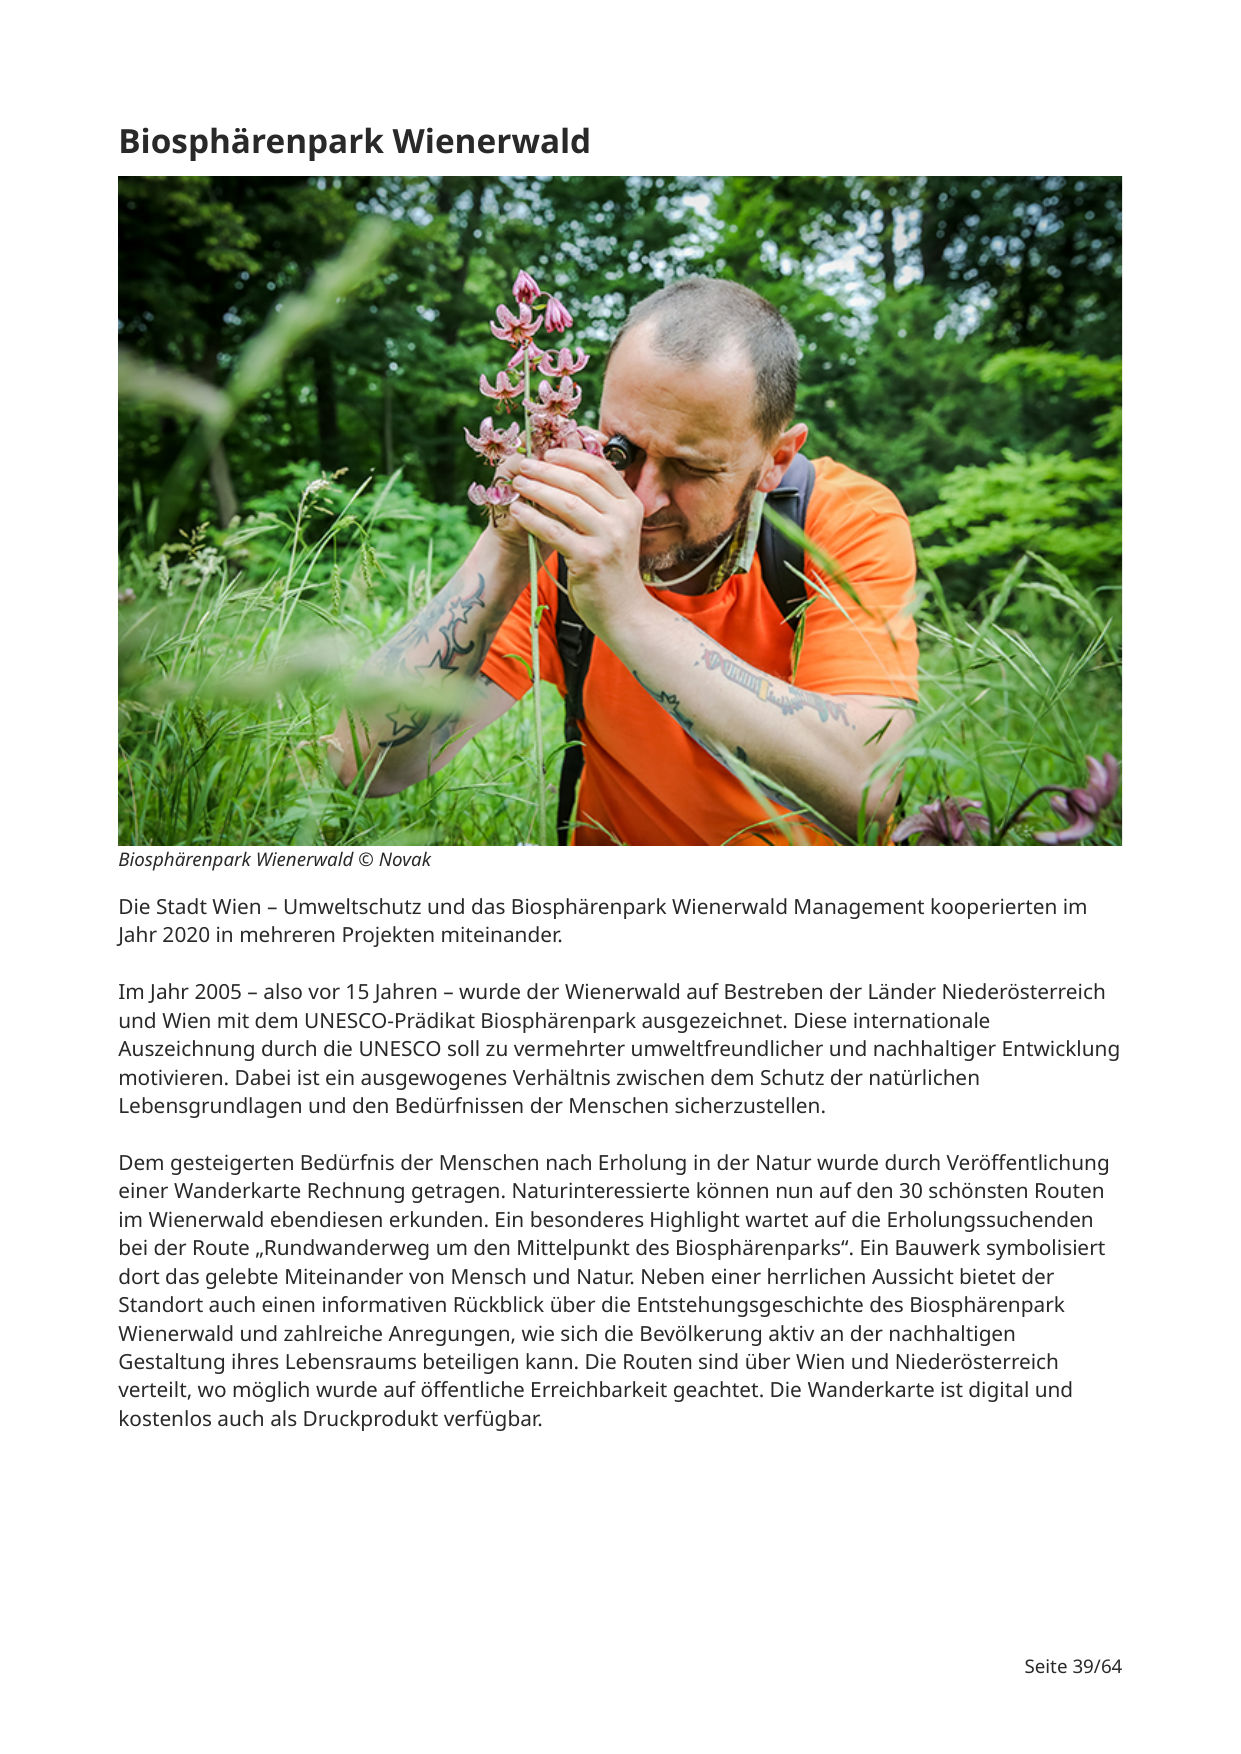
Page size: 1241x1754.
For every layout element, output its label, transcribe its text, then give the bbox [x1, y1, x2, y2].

text Im Jahr 2005 – also vor 15 Jahren – wurde der Wienerwald auf Bestreben der Länder Niederösterreich und Wien mit dem UNESCO-Prädikat Biosphärenpark ausgezeichnet. Diese internationale Auszeichnung durch die UNESCO soll zu vermehrter umweltfreundlicher und nachhaltiger Entwicklung motivieren. Dabei ist ein ausgewogenes Verhältnis zwischen dem Schutz der natürlichen Lebensgrundlagen und den Bedürfnissen der Menschen sicherzustellen. [118, 977, 1122, 1120]
subtitle Biosphärenpark Wienerwald [118, 118, 1122, 163]
picture [118, 176, 1123, 846]
text Biosphärenpark Wienerwald © Novak [118, 846, 1122, 871]
text Die Stadt Wien – Umweltschutz und das Biosphärenpark Wienerwald Management kooperierten im Jahr 2020 in mehreren Projekten miteinander. [118, 892, 1122, 949]
text Dem gesteigerten Bedürfnis der Menschen nach Erholung in der Natur wurde durch Veröffentlichung einer Wanderkarte Rechnung getragen. Naturinteressierte können nun auf den 30 schönsten Routen im Wienerwald ebendiesen erkunden. Ein besonderes Highlight wartet auf die Erholungssuchenden bei der Route „Rundwanderweg um den Mittelpunkt des Biosphärenparks“. Ein Bauwerk symbolisiert dort das gelebte Miteinander von Mensch und Natur. Neben einer herrlichen Aussicht bietet der Standort auch einen informativen Rückblick über die Entstehungsgeschichte des Biosphärenpark Wienerwald und zahlreiche Anregungen, wie sich die Bevölkerung aktiv an der nachhaltigen Gestaltung ihres Lebensraums beteiligen kann. Die Routen sind über Wien und Niederösterreich verteilt, wo möglich wurde auf öffentliche Erreichbarkeit geachtet. Die Wanderkarte ist digital und kostenlos auch als Druckprodukt verfügbar. [118, 1148, 1122, 1432]
